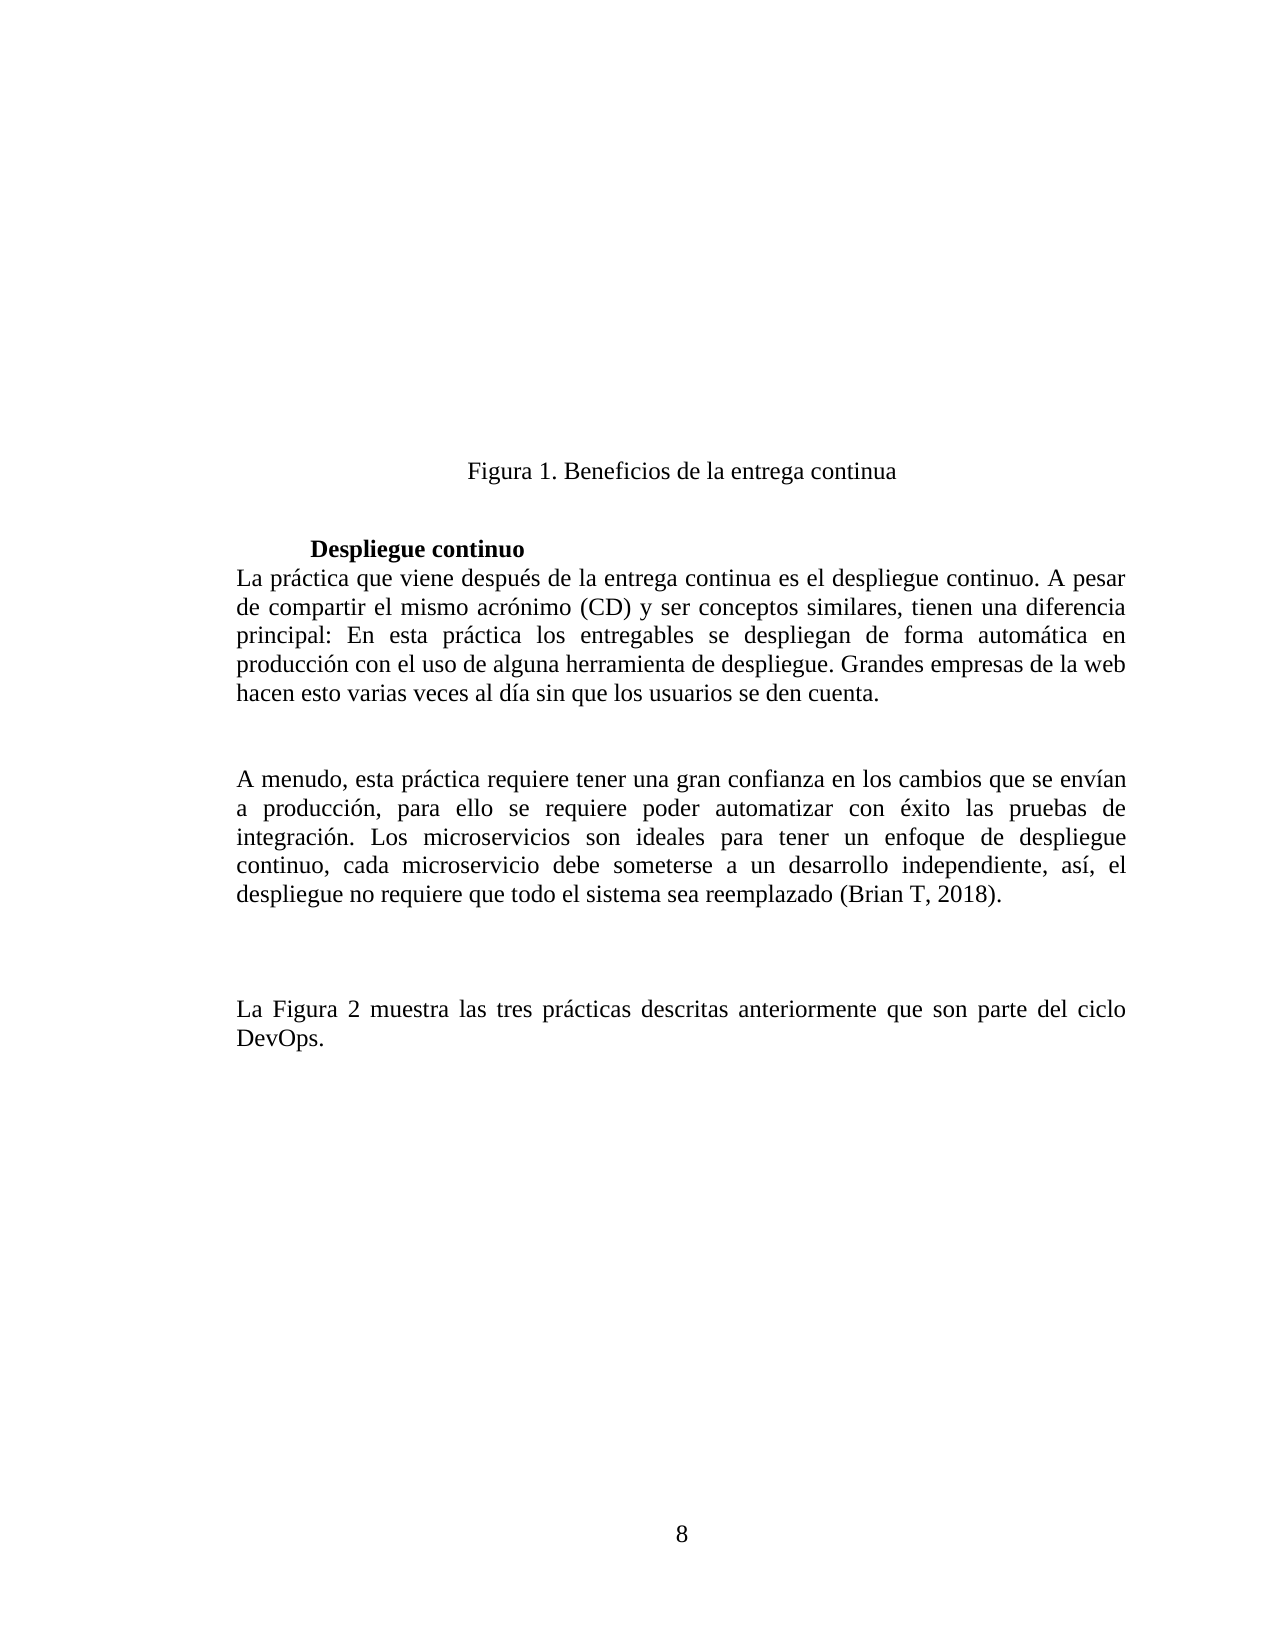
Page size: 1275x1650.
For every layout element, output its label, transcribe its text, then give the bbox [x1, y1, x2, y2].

text La práctica que viene después de la entrega continua es el despliegue continuo. A pesar de compartir el mismo acrónimo (CD) y ser conceptos similares, tienen una diferencia principal: En esta práctica los entregables se despliegan de forma automática en producción con el uso de alguna herramienta de despliegue. Grandes empresas de la web hacen esto varias veces al día sin que los usuarios se den cuenta. [236, 563, 1127, 707]
text La Figura 2 muestra las tres prácticas descritas anteriormente que son parte del ciclo DevOps. [236, 994, 1127, 1052]
text Figura 1. Beneficios de la entrega continua [236, 456, 1127, 485]
subtitle Despliegue continuo [310, 534, 1127, 563]
text A menudo, esta práctica requiere tener una gran confianza en los cambios que se envían a producción, para ello se requiere poder automatizar con éxito las pruebas de integración. Los microservicios son ideales para tener un enfoque de despliegue continuo, cada microservicio debe someterse a un desarrollo independiente, así, el despliegue no requiere que todo el sistema sea reemplazado . [236, 764, 1127, 908]
